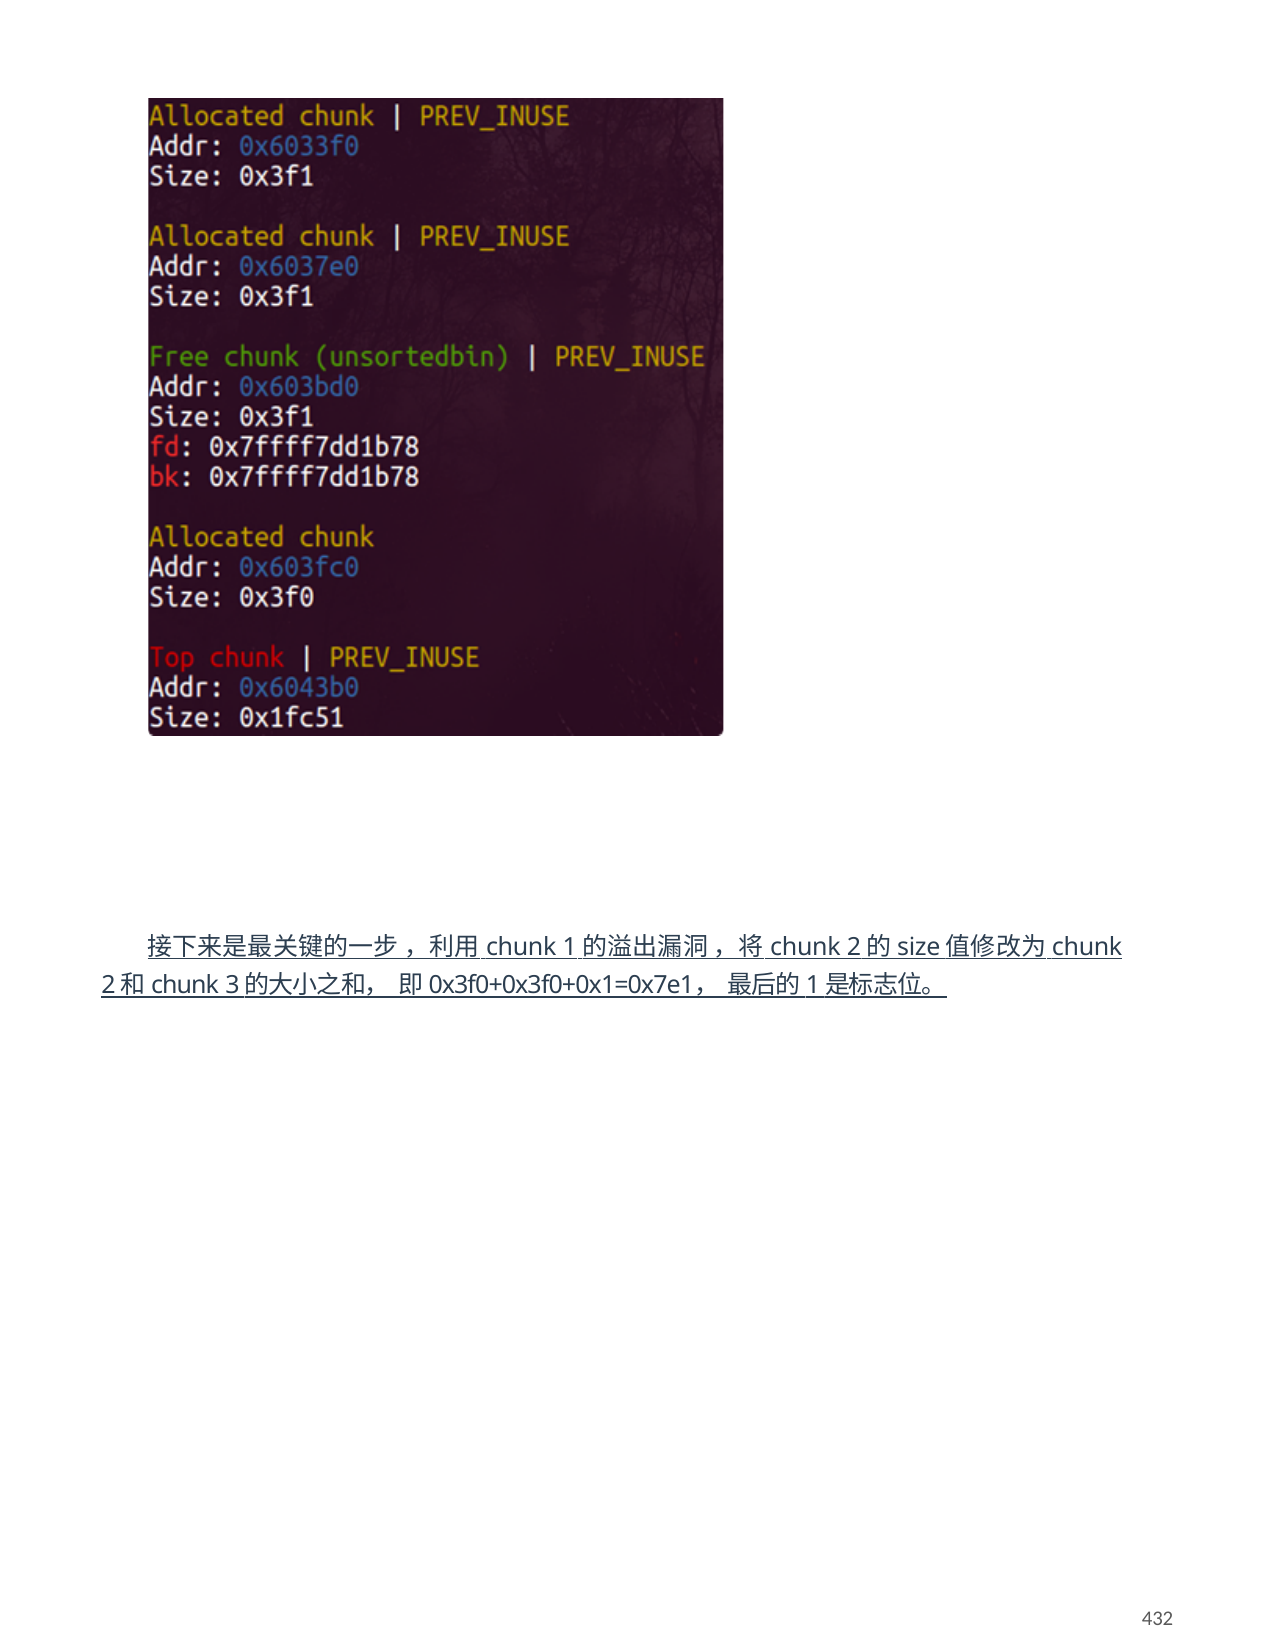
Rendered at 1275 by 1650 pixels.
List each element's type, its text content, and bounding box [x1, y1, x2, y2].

text 接下来是最关键的⼀步 ，利用chunk 1的溢出漏洞 ，将chunk 2的size值修改为chunk 2和 chunk 3的大小之和， 即0x3f0+0x3f0+0x1=0x7e1， 最后的1是标志位。 [101, 927, 1123, 1001]
picture [148, 98, 724, 736]
